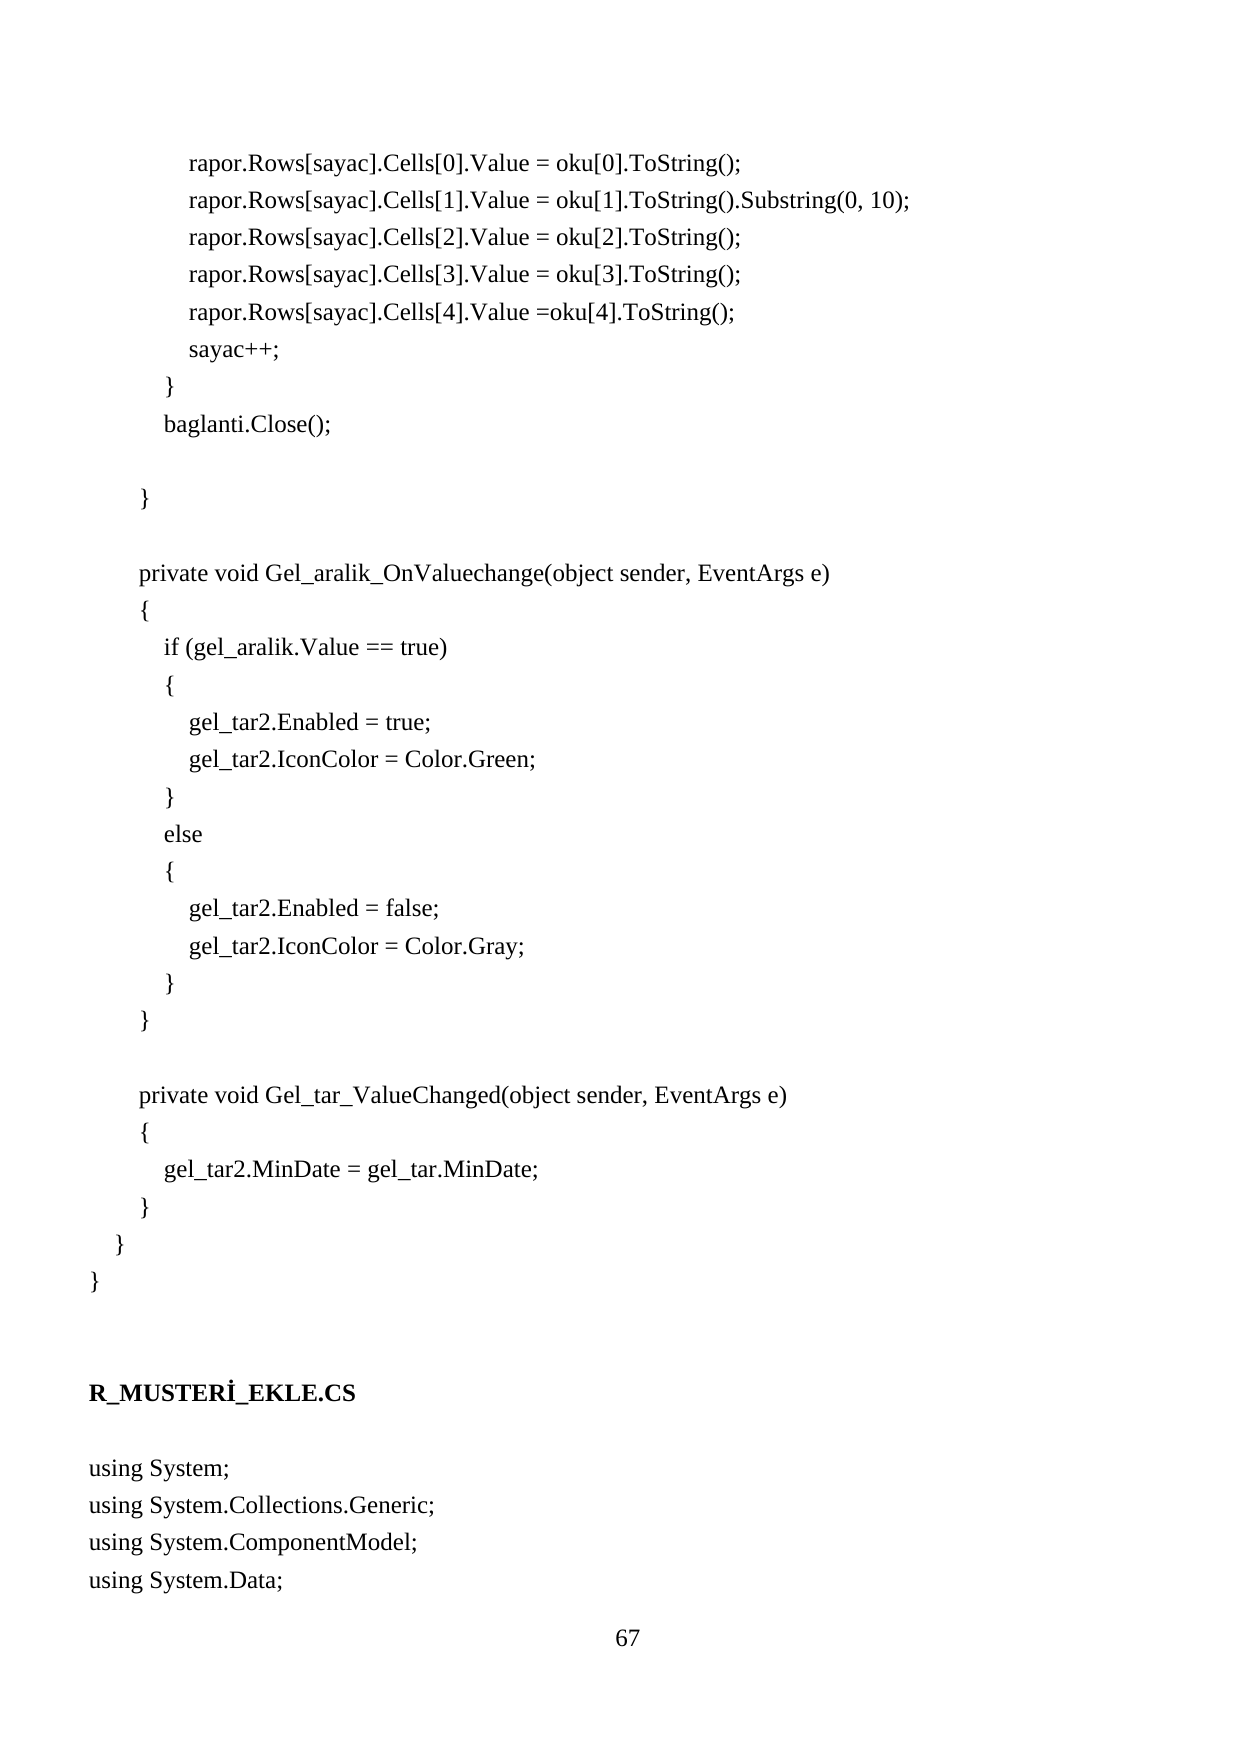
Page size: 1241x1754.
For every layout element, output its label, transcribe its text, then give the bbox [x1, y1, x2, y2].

text } [89, 483, 1167, 512]
text gel_tar2.IconColor = Color.Green; [89, 744, 1167, 773]
text } [89, 782, 1167, 810]
text rapor.Rows[sayac].Cells[2].Value = oku[2].ToString(); [89, 222, 1167, 251]
text if (gel_aralik.Value == true) [89, 632, 1167, 661]
text } [89, 968, 1167, 997]
text R_MUSTERİ_EKLE.CS [89, 1378, 1167, 1407]
text private void Gel_tar_ValueChanged(object sender, EventArgs e) [89, 1080, 1167, 1109]
text } [89, 371, 1167, 400]
text } [89, 1229, 1167, 1258]
text { [89, 595, 1167, 624]
text else [89, 819, 1167, 848]
text { [89, 670, 1167, 698]
text baglanti.Close(); [89, 409, 1167, 437]
text gel_tar2.Enabled = false; [89, 893, 1167, 922]
text { [89, 1117, 1167, 1146]
text sayac++; [89, 334, 1167, 363]
text gel_tar2.IconColor = Color.Gray; [89, 931, 1167, 959]
text { [89, 856, 1167, 885]
text rapor.Rows[sayac].Cells[4].Value =oku[4].ToString(); [89, 297, 1167, 326]
text rapor.Rows[sayac].Cells[3].Value = oku[3].ToString(); [89, 259, 1167, 288]
text rapor.Rows[sayac].Cells[1].Value = oku[1].ToString().Substring(0, 10); [89, 185, 1167, 214]
text gel_tar2.Enabled = true; [89, 707, 1167, 736]
text using System.Collections.Generic; [89, 1490, 1167, 1519]
text } [89, 1192, 1167, 1221]
text using System.Data; [89, 1565, 1167, 1593]
text } [89, 1266, 1167, 1295]
text } [89, 1005, 1167, 1034]
text using System; [89, 1453, 1167, 1482]
text private void Gel_aralik_OnValuechange(object sender, EventArgs e) [89, 558, 1167, 587]
text using System.ComponentModel; [89, 1527, 1167, 1556]
text gel_tar2.MinDate = gel_tar.MinDate; [89, 1154, 1167, 1183]
text rapor.Rows[sayac].Cells[0].Value = oku[0].ToString(); [89, 148, 1167, 176]
